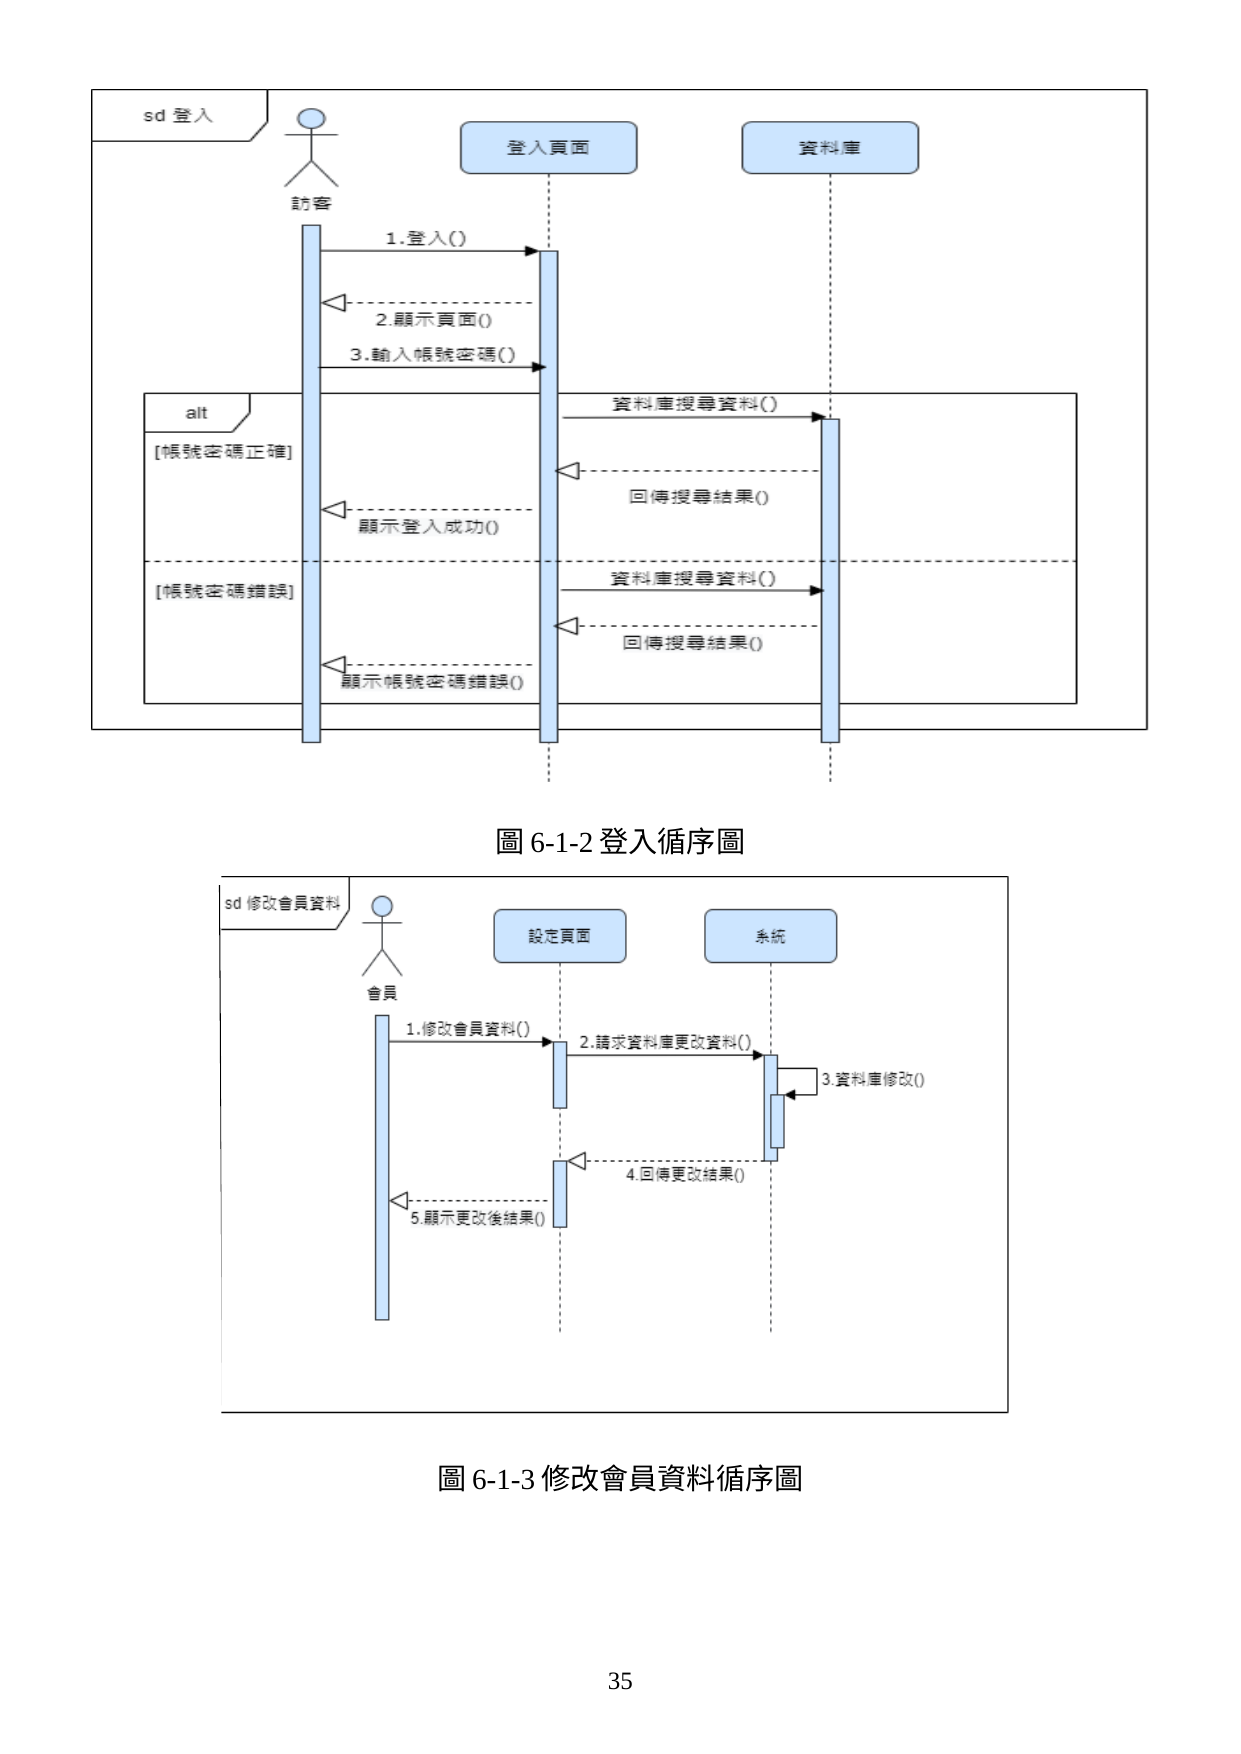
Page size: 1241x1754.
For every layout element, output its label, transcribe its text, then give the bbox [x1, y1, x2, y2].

text 圖6-1-3修改會員資料循序圖 [89, 1439, 1152, 1514]
picture [221, 876, 1019, 1427]
picture [91, 89, 1149, 782]
